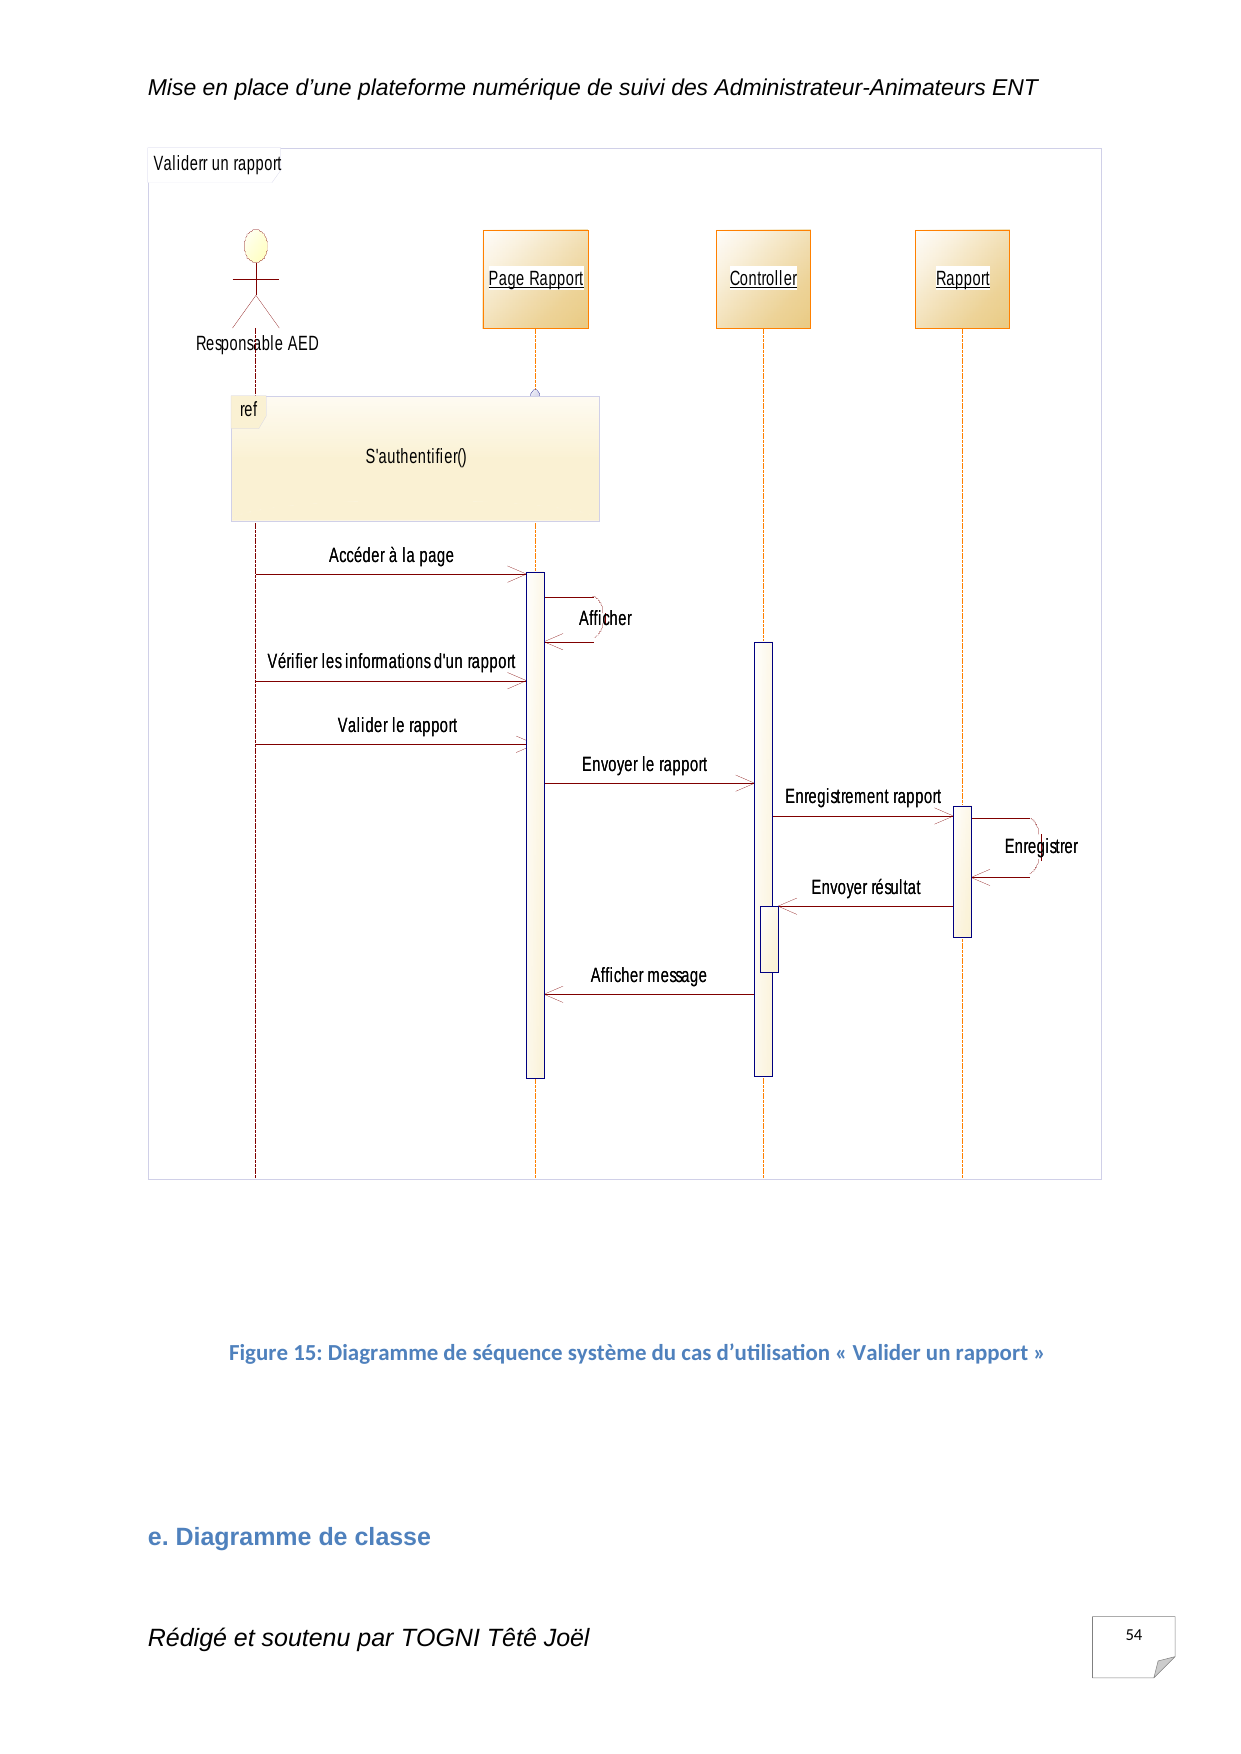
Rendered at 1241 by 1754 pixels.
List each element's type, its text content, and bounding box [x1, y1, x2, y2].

text e. Diagramme de classe [148, 1522, 1092, 1551]
